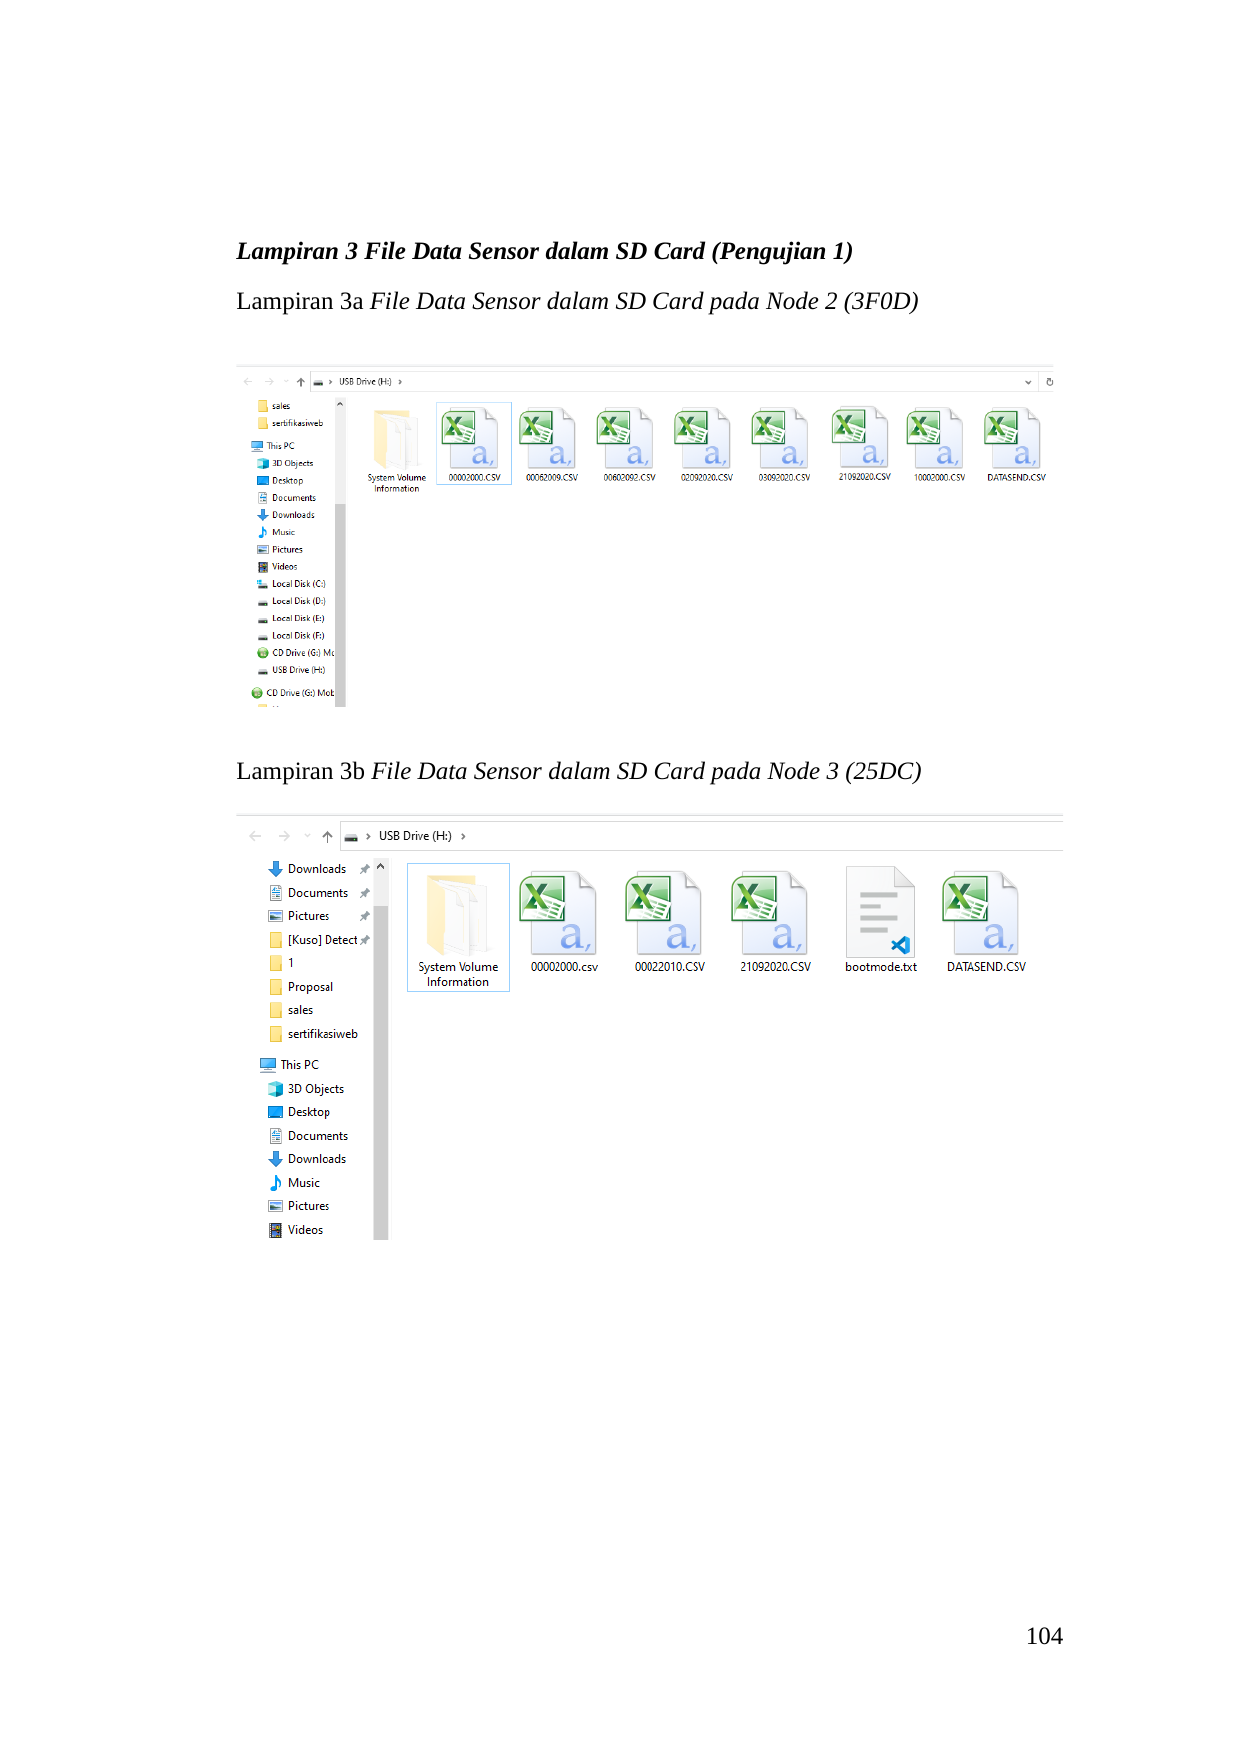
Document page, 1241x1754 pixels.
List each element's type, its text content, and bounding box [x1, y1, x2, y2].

picture [236, 813, 1064, 1240]
text Lampiran 3 File Data Sensor dalam SD Card pada Node 2 (3F0D) [236, 286, 1063, 314]
picture [236, 364, 1054, 707]
text Lampiran 3 File Data Sensor dalam SD Card pada Node 3 (25DC) [236, 756, 1063, 785]
text Lampiran 3 File Data Sensor dalam SD Card (Pengujian 1) [236, 236, 1063, 265]
